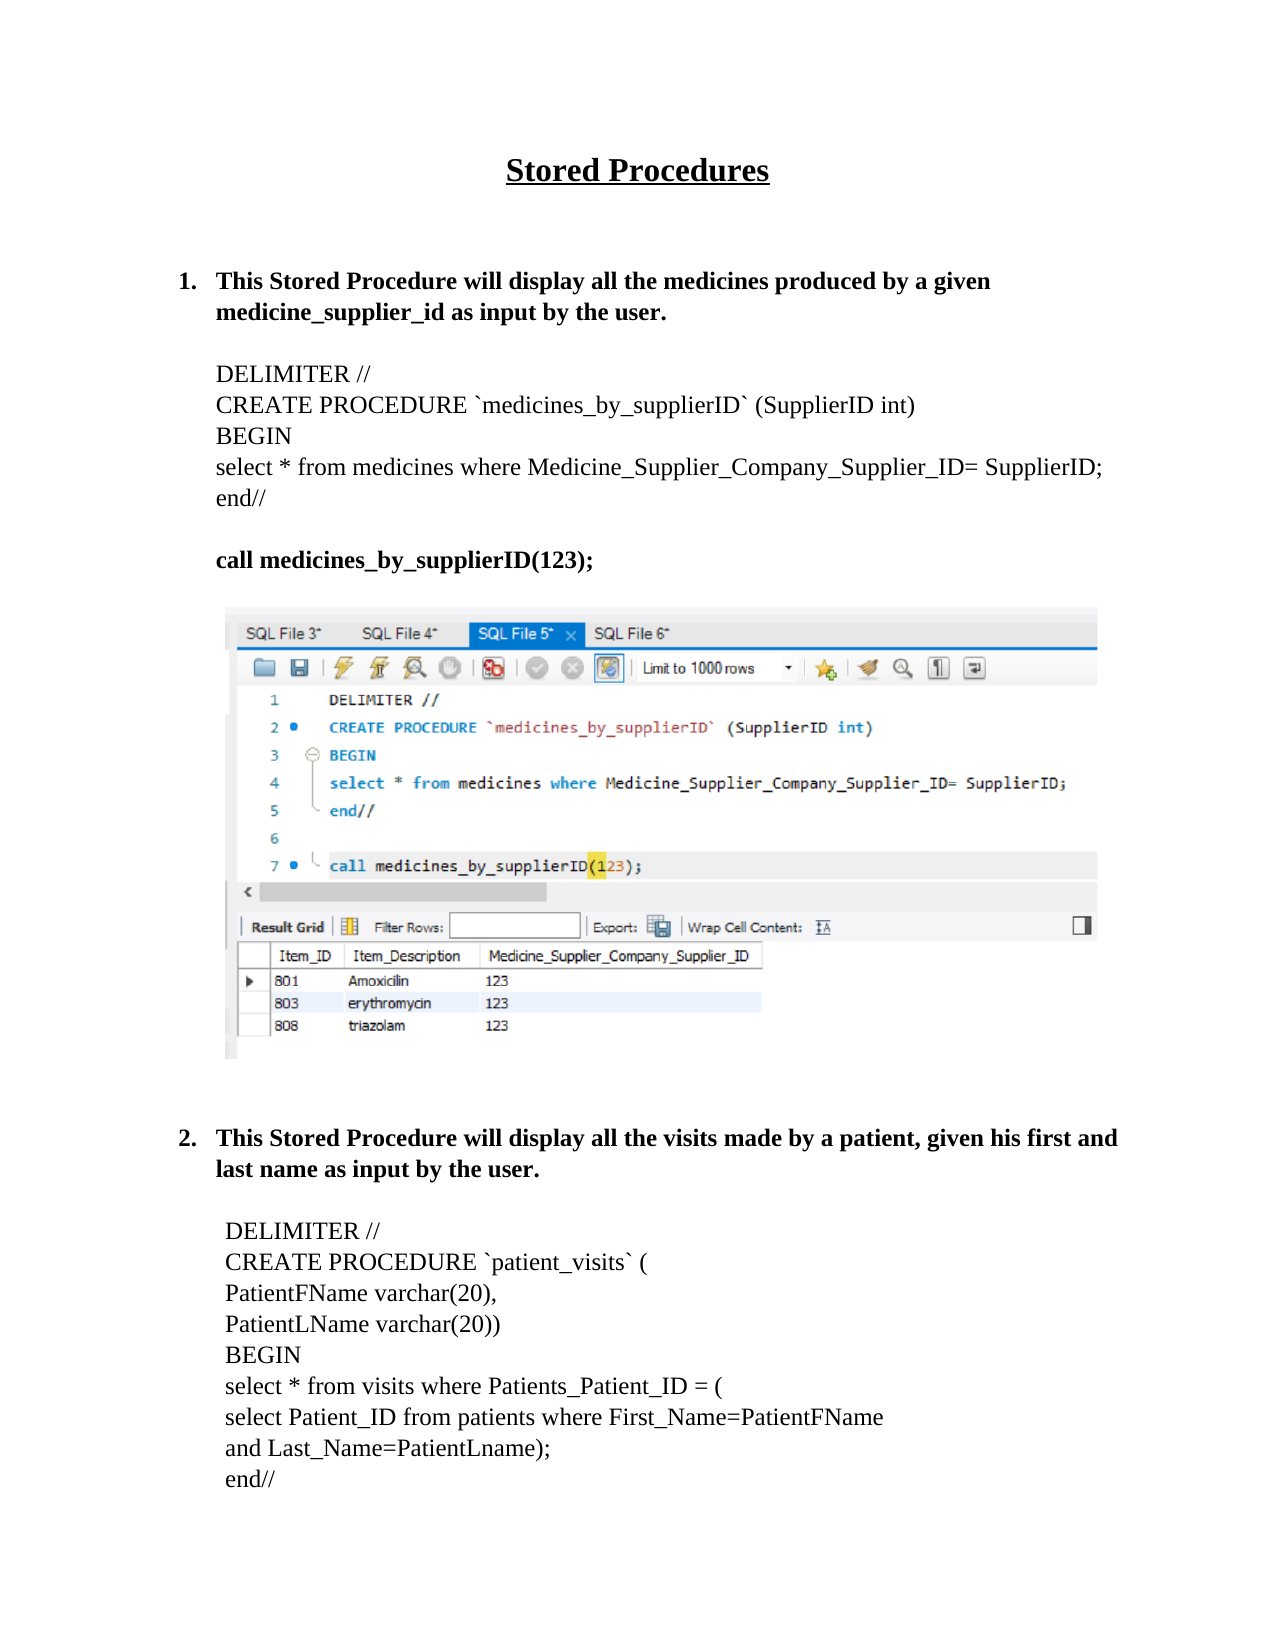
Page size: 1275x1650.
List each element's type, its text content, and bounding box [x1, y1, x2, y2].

list end// [225, 1464, 1125, 1493]
list call medicines_by_supplierID(123); [216, 545, 1125, 574]
list select Patient_ID from patients where First_Name=PatientFName [225, 1402, 1125, 1431]
list BEGIN [225, 1340, 1125, 1369]
list and Last_Name=PatientLname); [225, 1433, 1125, 1462]
list CREATE PROCEDURE `medicines_by_supplierID` (SupplierID int) [216, 390, 1125, 419]
list select * from medicines where Medicine_Supplier_Company_Supplier_ID= SupplierID; [216, 452, 1125, 481]
list CREATE PROCEDURE `patient_visits` ( [225, 1247, 1125, 1276]
list PatientFName varchar(20), [225, 1278, 1125, 1307]
list DELIMITER // [216, 359, 1125, 388]
list select * from visits where Patients_Patient_ID = ( [225, 1371, 1125, 1400]
text Stored Procedures [150, 150, 1125, 188]
list PatientLName varchar(20)) [225, 1309, 1125, 1338]
list This Stored Procedure will display all the medicines produced by a given medicine_supplier_id as input by the user. [178, 266, 1125, 326]
picture [225, 607, 1098, 1059]
list end// [216, 483, 1125, 512]
list This Stored Procedure will display all the visits made by a patient, given his first and last name as input by the user. [178, 1123, 1125, 1182]
list BEGIN [216, 421, 1125, 450]
list DELIMITER // [225, 1216, 1125, 1244]
